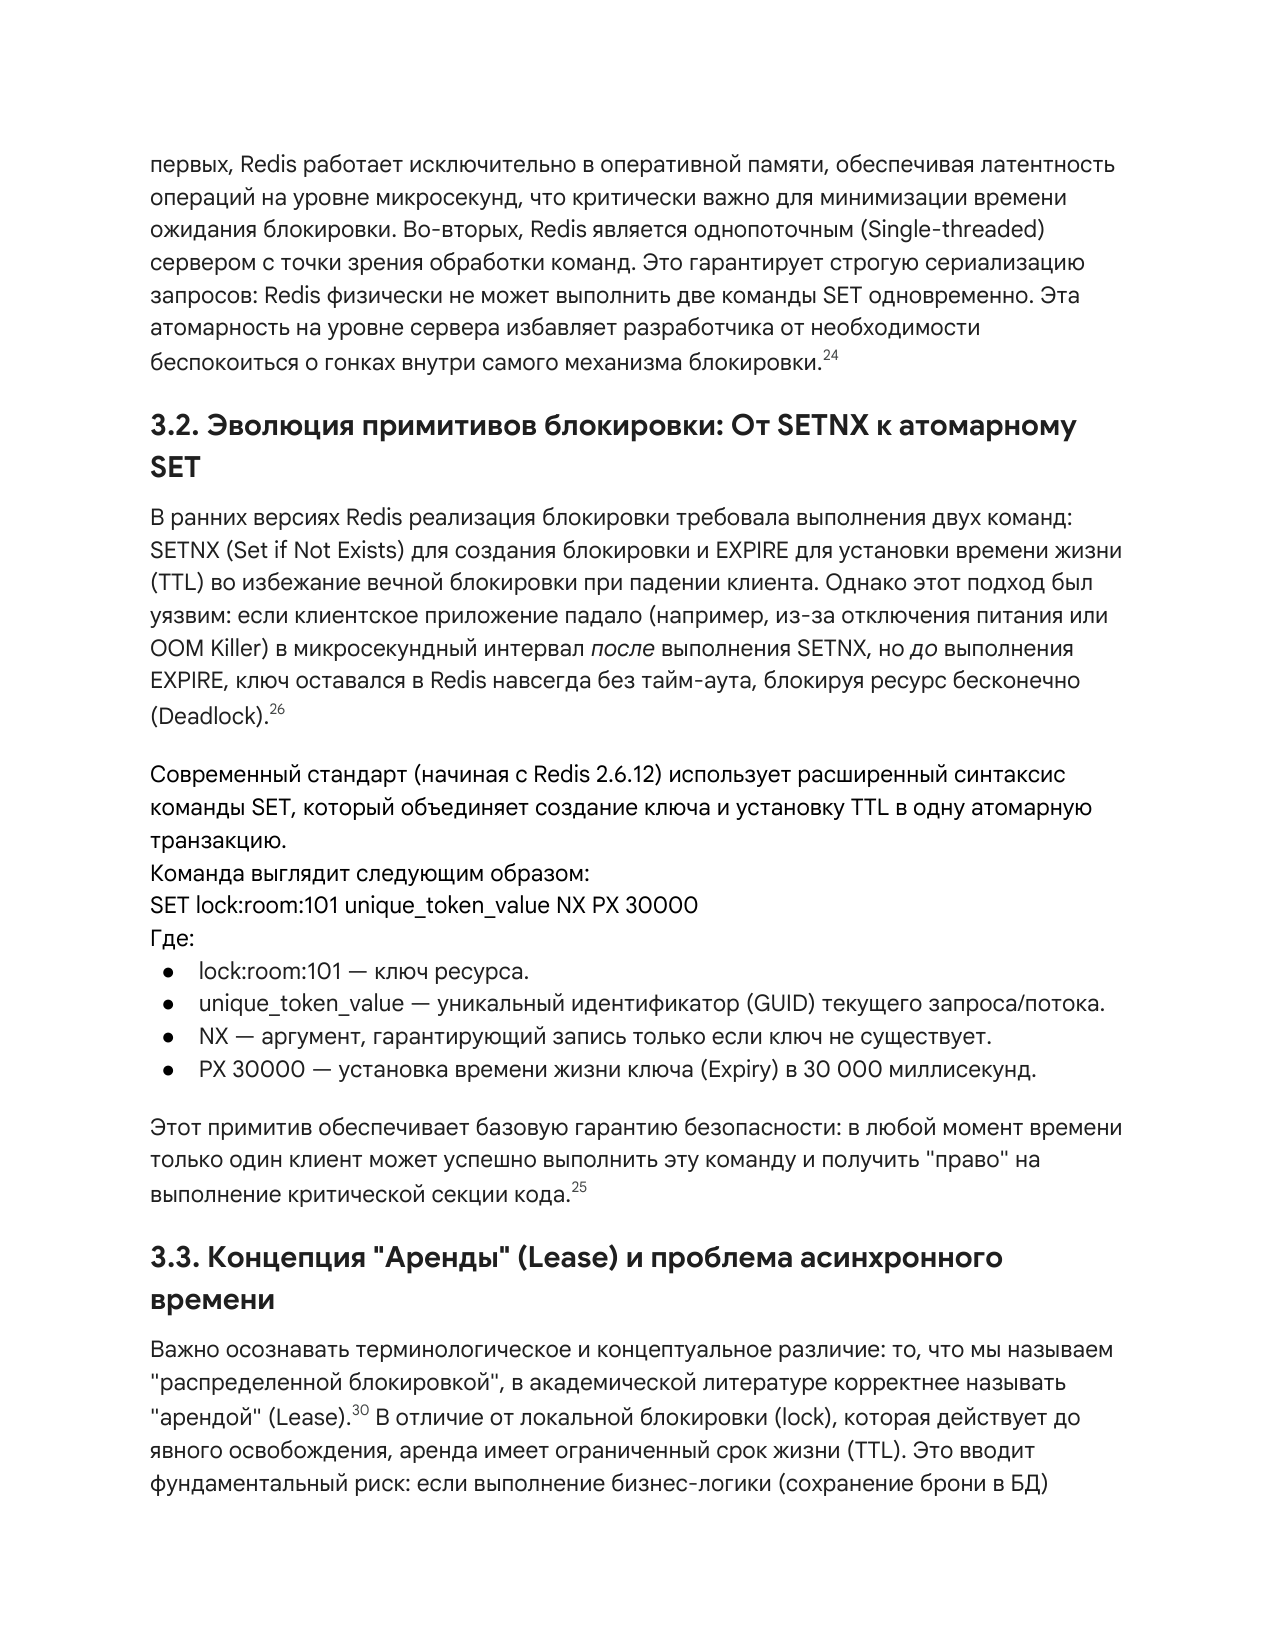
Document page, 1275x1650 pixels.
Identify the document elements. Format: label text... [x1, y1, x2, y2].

list PX 30000 — установка времени жизни ключа (Expiry) в 30 000 миллисекунд. [161, 1055, 1125, 1084]
text Современный стандарт (начиная с Redis 2.6.12) использует расширенный синтаксис команды SET, который объединяет создание ключа и установку TTL в одну атомарную транзакцию. [150, 761, 1125, 855]
text В ранних версиях Redis реализация блокировки требовала выполнения двух команд: SETNX (Set if Not Exists) для создания блокировки и EXPIRE для установки времени жизни (TTL) во избежание вечной блокировки при падении клиента. Однако этот подход был уязвим: если клиентское приложение падало (например, из-за отключения питания или OOM Killer) в микросекундный интервал после выполнения SETNX, но до выполнения EXPIRE, ключ оставался в Redis навсегда без тайм-аута, блокируя ресурс бесконечно (Deadlock).26 [150, 503, 1125, 731]
subtitle 3.3. Концепция "Аренды" (Lease) и проблема асинхронного времени [150, 1239, 1125, 1317]
list unique_token_value — уникальный идентификатор (GUID) текущего запроса/потока. [161, 989, 1125, 1018]
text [150, 1335, 1125, 1498]
text SET lock:room:101 unique_token_value NX PX 30000 [150, 891, 1125, 920]
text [150, 150, 1125, 378]
text Этот примитив обеспечивает базовую гарантию безопасности: в любой момент времени только один клиент может успешно выполнить эту команду и получить "право" на выполнение критической секции кода.25 [150, 1113, 1125, 1210]
text Где: [150, 924, 1125, 953]
list lock:room:101 — ключ ресурса. [161, 957, 1125, 986]
text Команда выглядит следующим образом: [150, 859, 1125, 887]
list NX — аргумент, гарантирующий запись только если ключ не существует. [161, 1022, 1125, 1051]
subtitle 3.2. Эволюция примитивов блокировки: От SETNX к атомарному SET [150, 407, 1125, 486]
